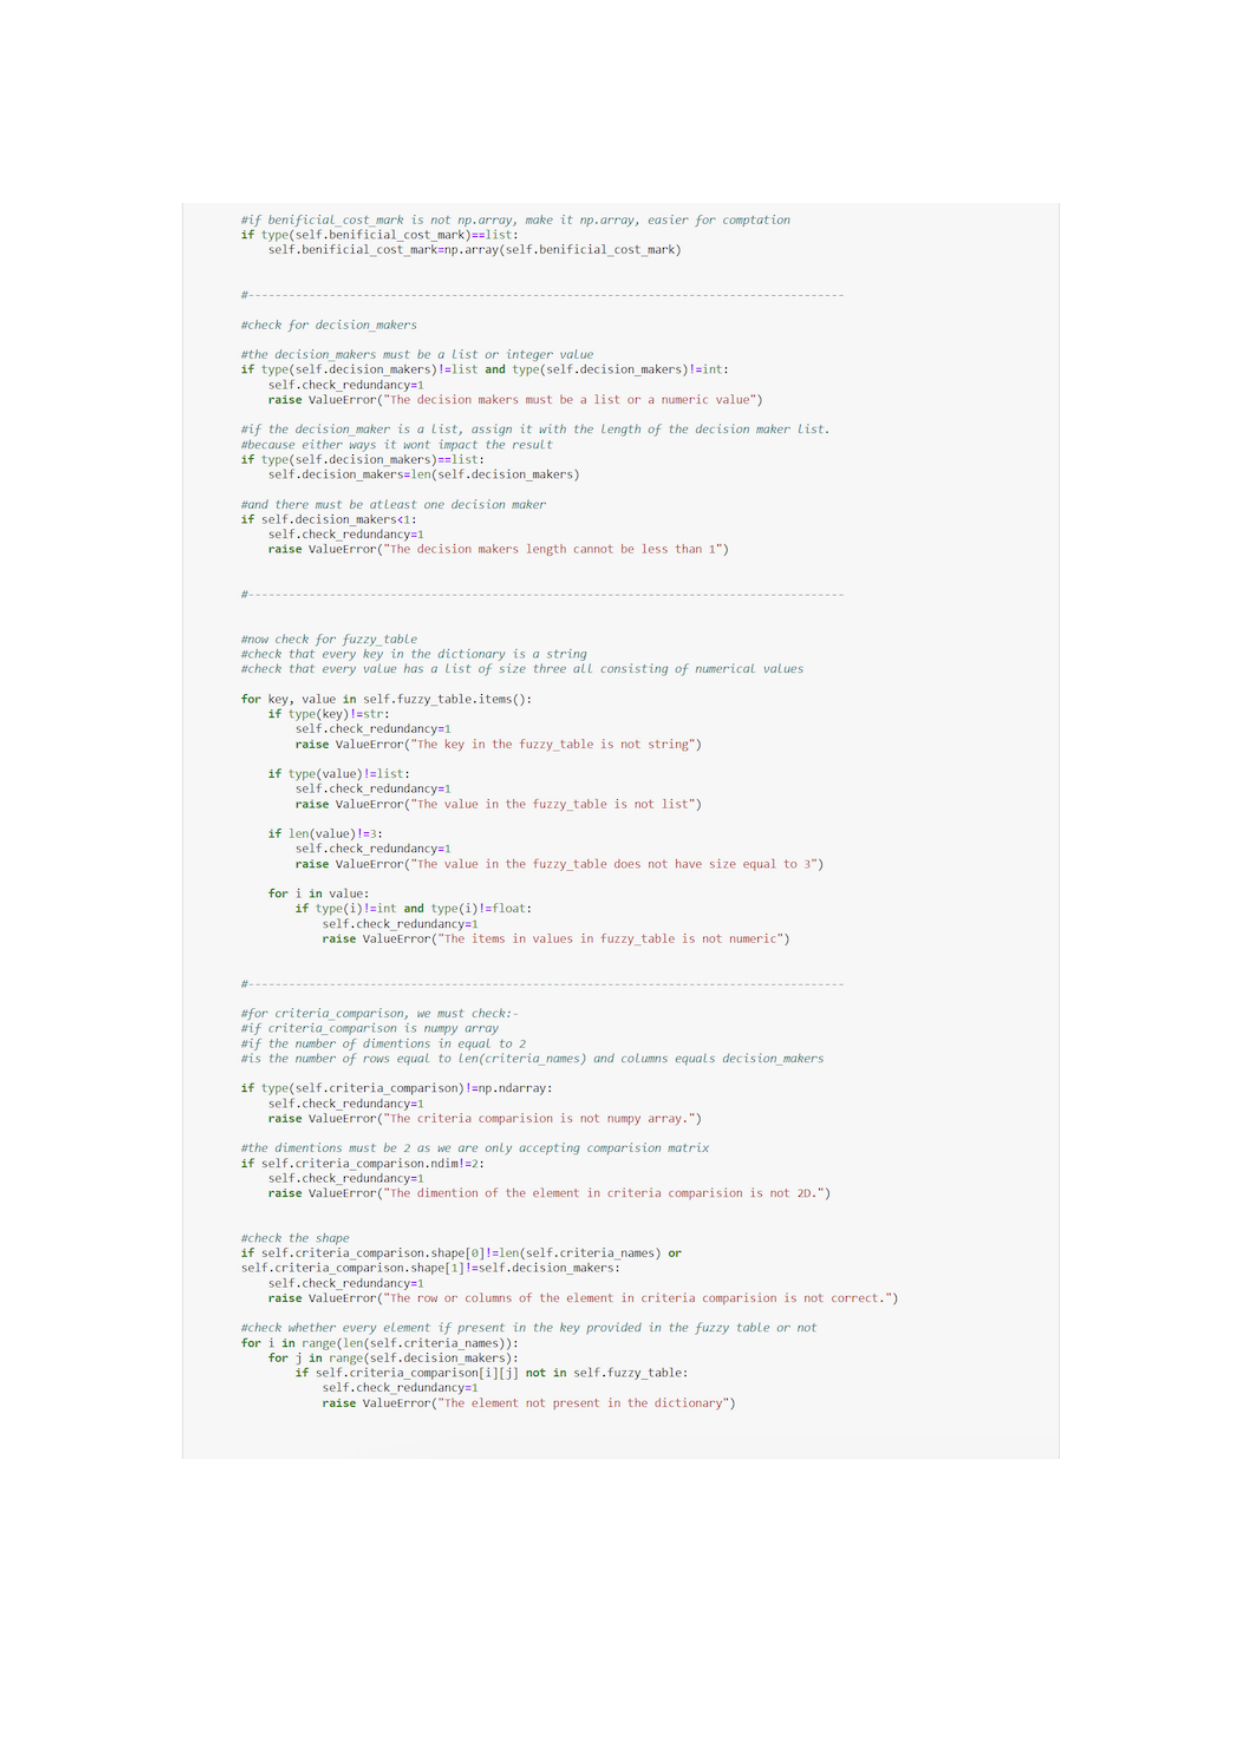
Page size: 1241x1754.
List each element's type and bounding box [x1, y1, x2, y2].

picture [180, 203, 1060, 1459]
